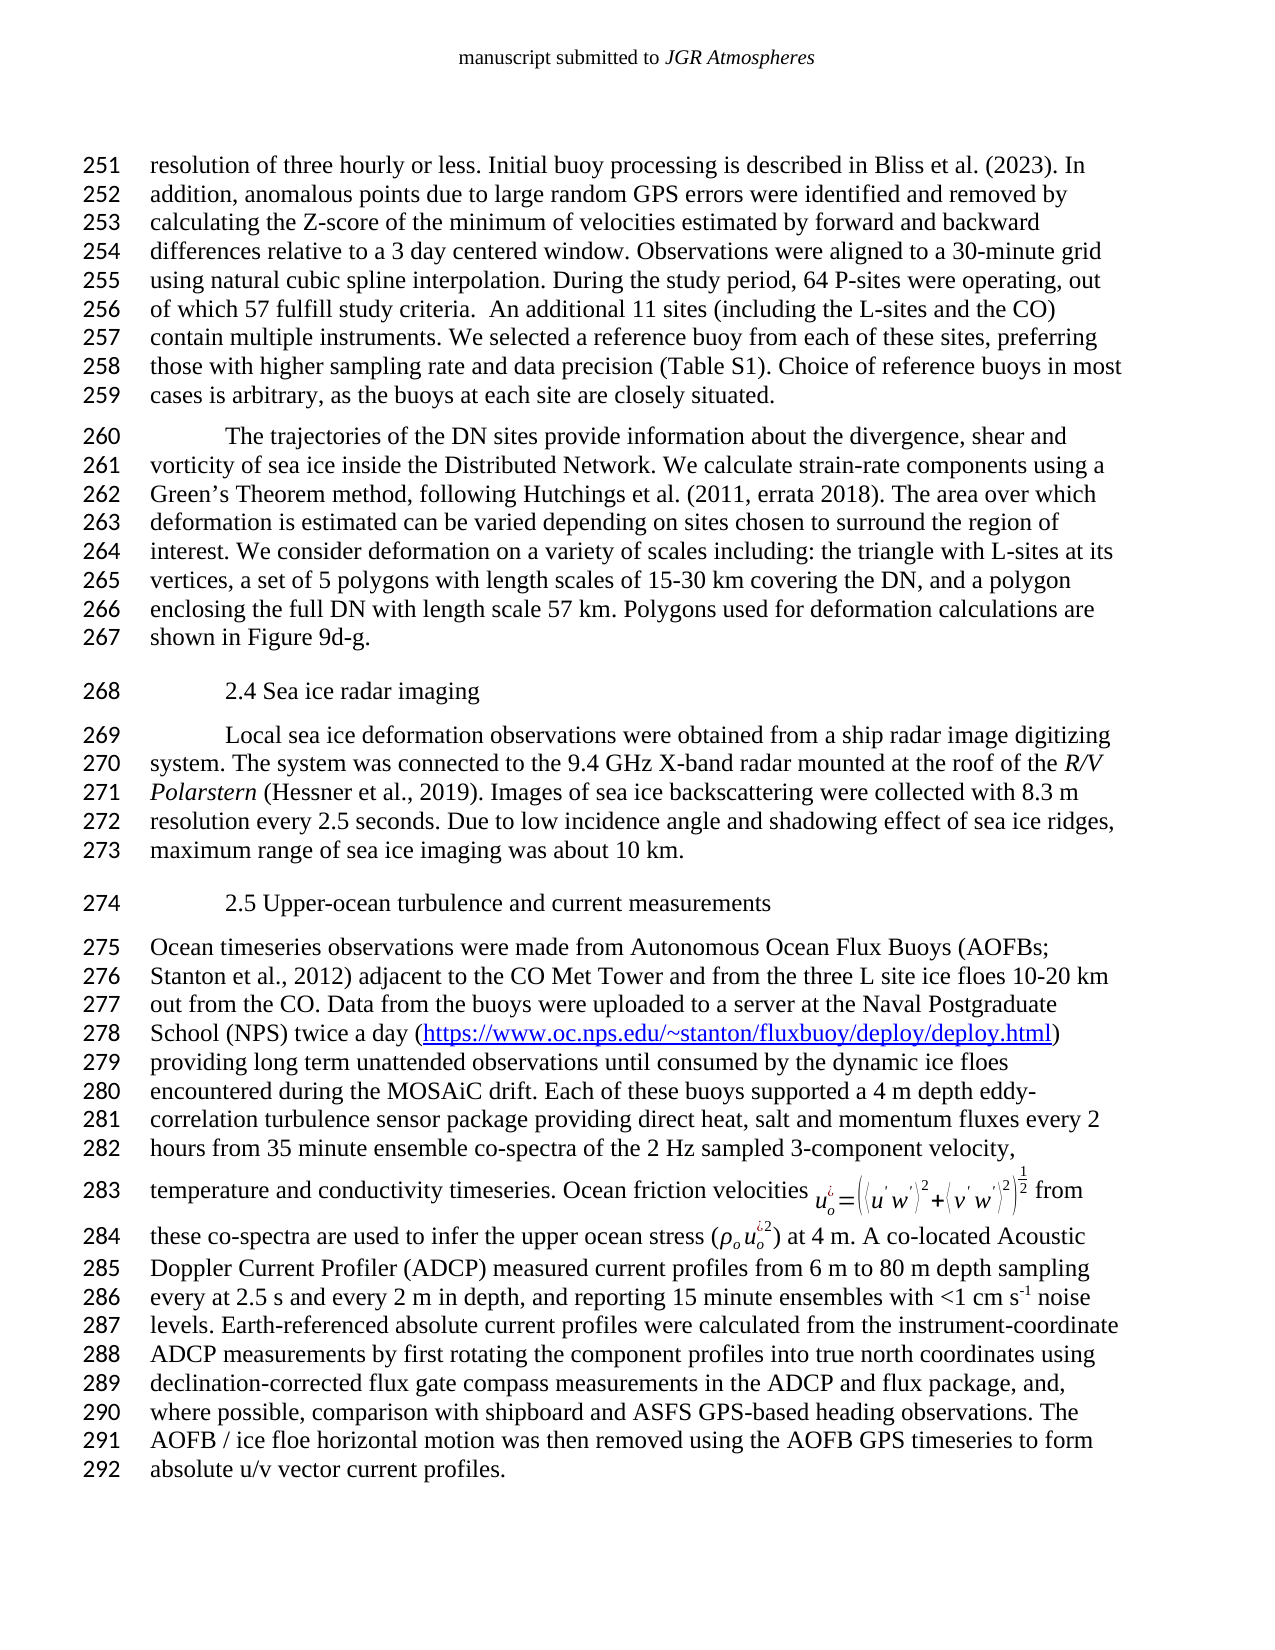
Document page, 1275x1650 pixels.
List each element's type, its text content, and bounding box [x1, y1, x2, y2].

subtitle 2.5 Upper-ocean turbulence and current measurements [225, 888, 1125, 917]
subtitle 2.4 Sea ice radar imaging [225, 676, 1125, 705]
text Ocean timeseries observations were made from Autonomous Ocean Flux Buoys (AOFBs; Stanton et al., 2012) adjacent to the CO Met Tower and from the three L site ice floes 10-20 km out from the CO. Data from the buoys were uploaded to a server at the Naval Postgraduate School (NPS) twice a day (https://www.oc.nps.edu/~stanton/fluxbuoy/deploy/deploy.html) providing long term unattended observations until consumed by the dynamic ice floes encountered during the MOSAiC drift. Each of these buoys supported a 4 m depth eddy-correlation turbulence sensor package providing direct heat, salt and momentum fluxes every 2 hours from 35 minute ensemble co-spectra of the 2 Hz sampled 3-component velocity, temperature and conductivity timeseries. Ocean friction velocities from these co-spectra are used to infer the upper ocean stress () at 4 m. A co-located Acoustic Doppler Current Profiler (ADCP) measured current profiles from 6 m to 80 m depth sampling every at 2.5 s and every 2 m in depth, and reporting 15 minute ensembles with <1 cm s-1 noise levels. Earth-referenced absolute current profiles were calculated from the instrument-coordinate ADCP measurements by first rotating the component profiles into true north coordinates using declination-corrected flux gate compass measurements in the ADCP and flux package, and, where possible, comparison with shipboard and ASFS GPS-based heading observations. The AOFB / ice floe horizontal motion was then removed using the AOFB GPS timeseries to form absolute u/v vector current profiles. [150, 932, 1125, 1483]
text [150, 150, 1125, 409]
text The trajectories of the DN sites provide information about the divergence, shear and vorticity of sea ice inside the Distributed Network. We calculate strain-rate components using a Green’s Theorem method, following Hutchings et al. (2011, errata 2018). The area over which deformation is estimated can be varied depending on sites chosen to surround the region of interest. We consider deformation on a variety of scales including: the triangle with L-sites at its vertices, a set of 5 polygons with length scales of 15-30 km covering the DN, and a polygon enclosing the full DN with length scale 57 km. Polygons used for deformation calculations are shown in Figure 9d-g. [150, 421, 1125, 651]
text Local sea ice deformation observations were obtained from a ship radar image digitizing system. The system was connected to the 9.4 GHz X-band radar mounted at the roof of the R/V Polarstern (Hessner et al., 2019). Images of sea ice backscattering were collected with 8.3 m resolution every 2.5 seconds. Due to low incidence angle and shadowing effect of sea ice ridges, maximum range of sea ice imaging was about 10 km. [150, 720, 1125, 863]
